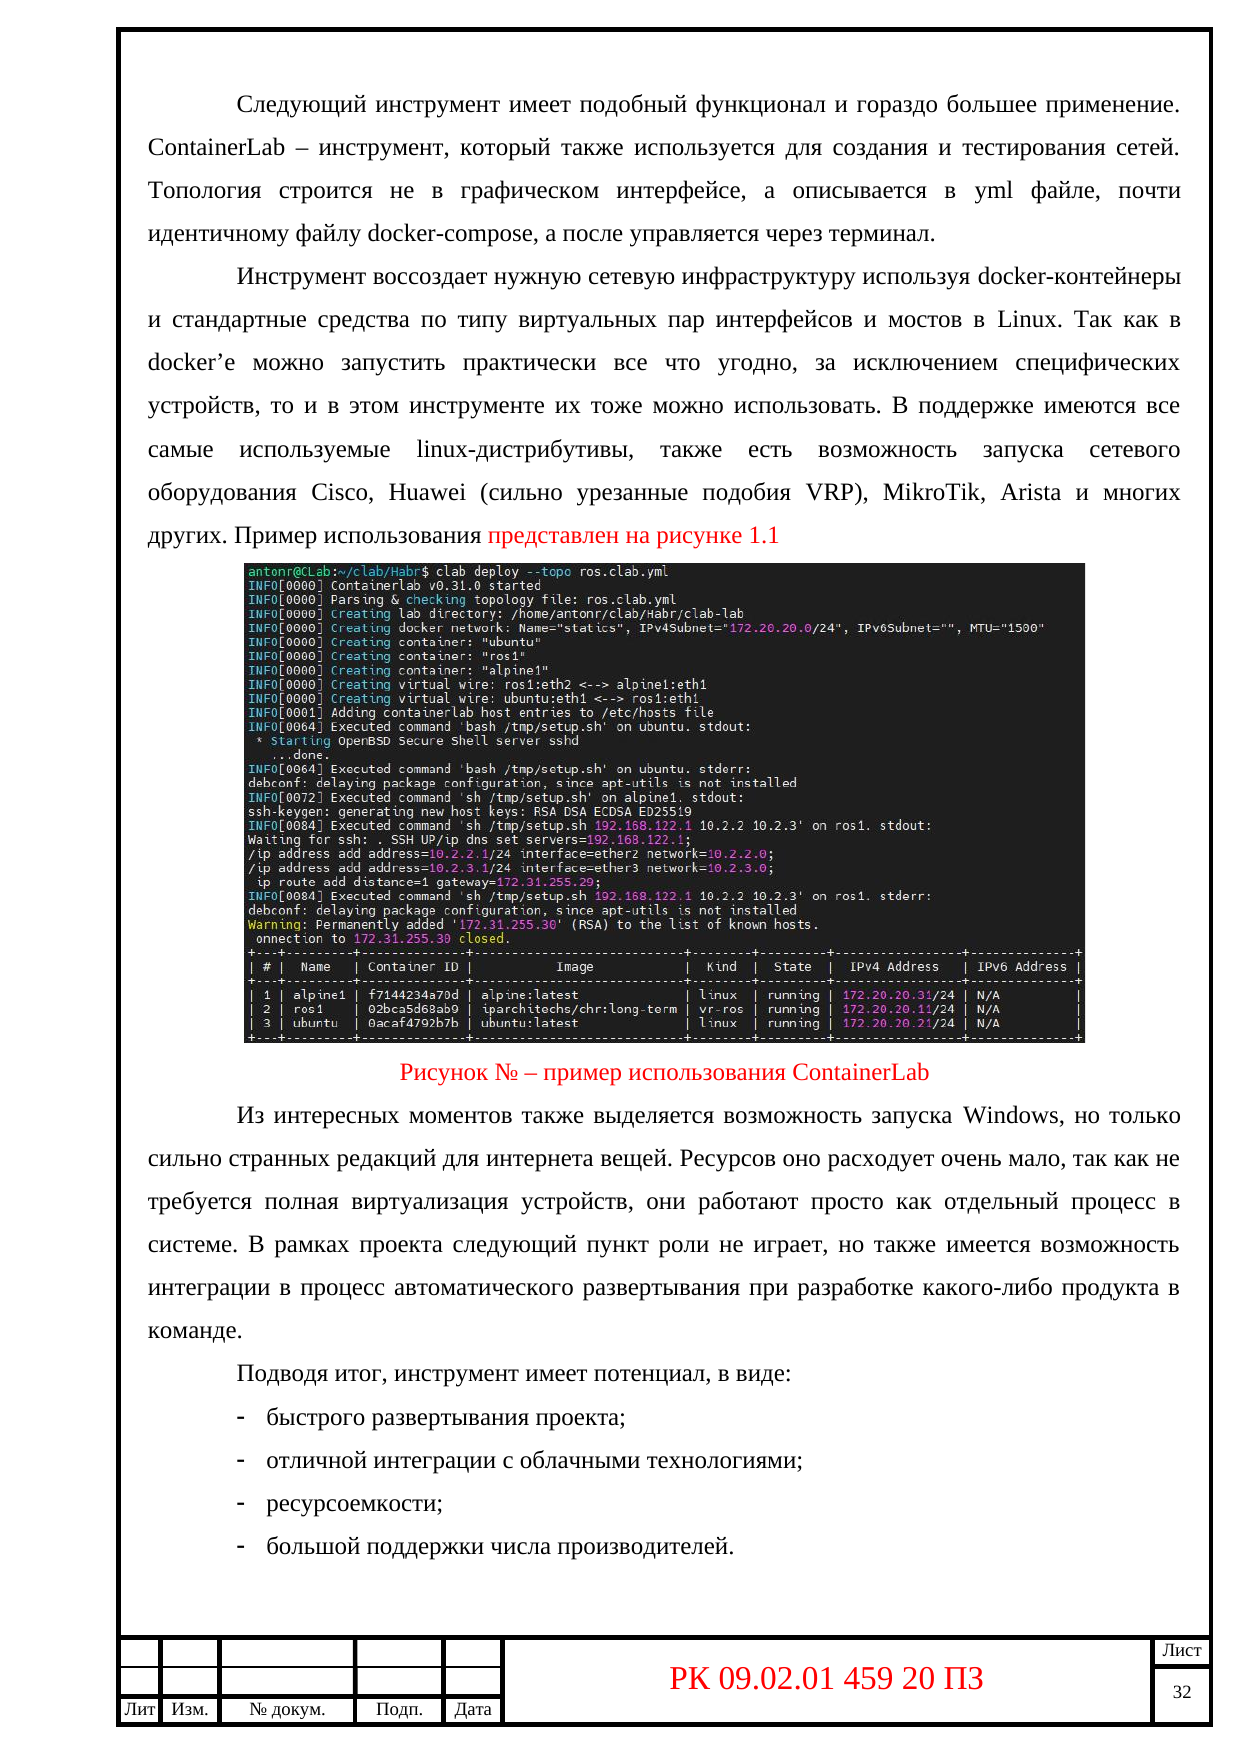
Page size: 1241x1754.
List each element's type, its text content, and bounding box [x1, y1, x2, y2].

text Подводя итог, инструмент имеет потенциал, в виде: [148, 1358, 1181, 1387]
text Следующий инструмент имеет подобный функционал и гораздо большее применение. ContainerLab – инструмент, который также используется для создания и тестирования сетей. Топология строится не в графическом интерфейсе, а описывается в yml файле, почти идентичному файлу docker-compose, а после управляется через терминал. [148, 89, 1181, 247]
list быстрого развертывания проекта; [148, 1402, 1181, 1430]
picture [243, 563, 1086, 1043]
list отличной интеграции с облачными технологиями; [148, 1445, 1181, 1473]
list ресурсоемкости; [148, 1488, 1181, 1517]
list большой поддержки числа производителей. [148, 1531, 1181, 1560]
text Рисунок № – пример использования ContainerLab [148, 1057, 1181, 1085]
text Из интересных моментов также выделяется возможность запуска Windows, но только сильно странных редакций для интернета вещей. Ресурсов оно расходует очень мало, так как не требуется полная виртуализация устройств, они работают просто как отдельный процесс в системе. В рамках проекта следующий пункт роли не играет, но также имеется возможность интеграции в процесс автоматического развертывания при разработке какого-либо продукта в команде. [148, 1100, 1181, 1344]
text Инструмент воссоздает нужную сетевую инфраструктуру используя docker-контейнеры и стандартные средства по типу виртуальных пар интерфейсов и мостов в Linux. Так как в docker’е можно запустить практически все что угодно, за исключением специфических устройств, то и в этом инструменте их тоже можно использовать. В поддержке имеются все самые используемые linux-дистрибутивы, также есть возможность запуска сетевого оборудования Cisco, Huawei (сильно урезанные подобия VRP), MikroTik, Arista и многих других. Пример использования представлен на рисунке 1.1 [148, 261, 1181, 549]
